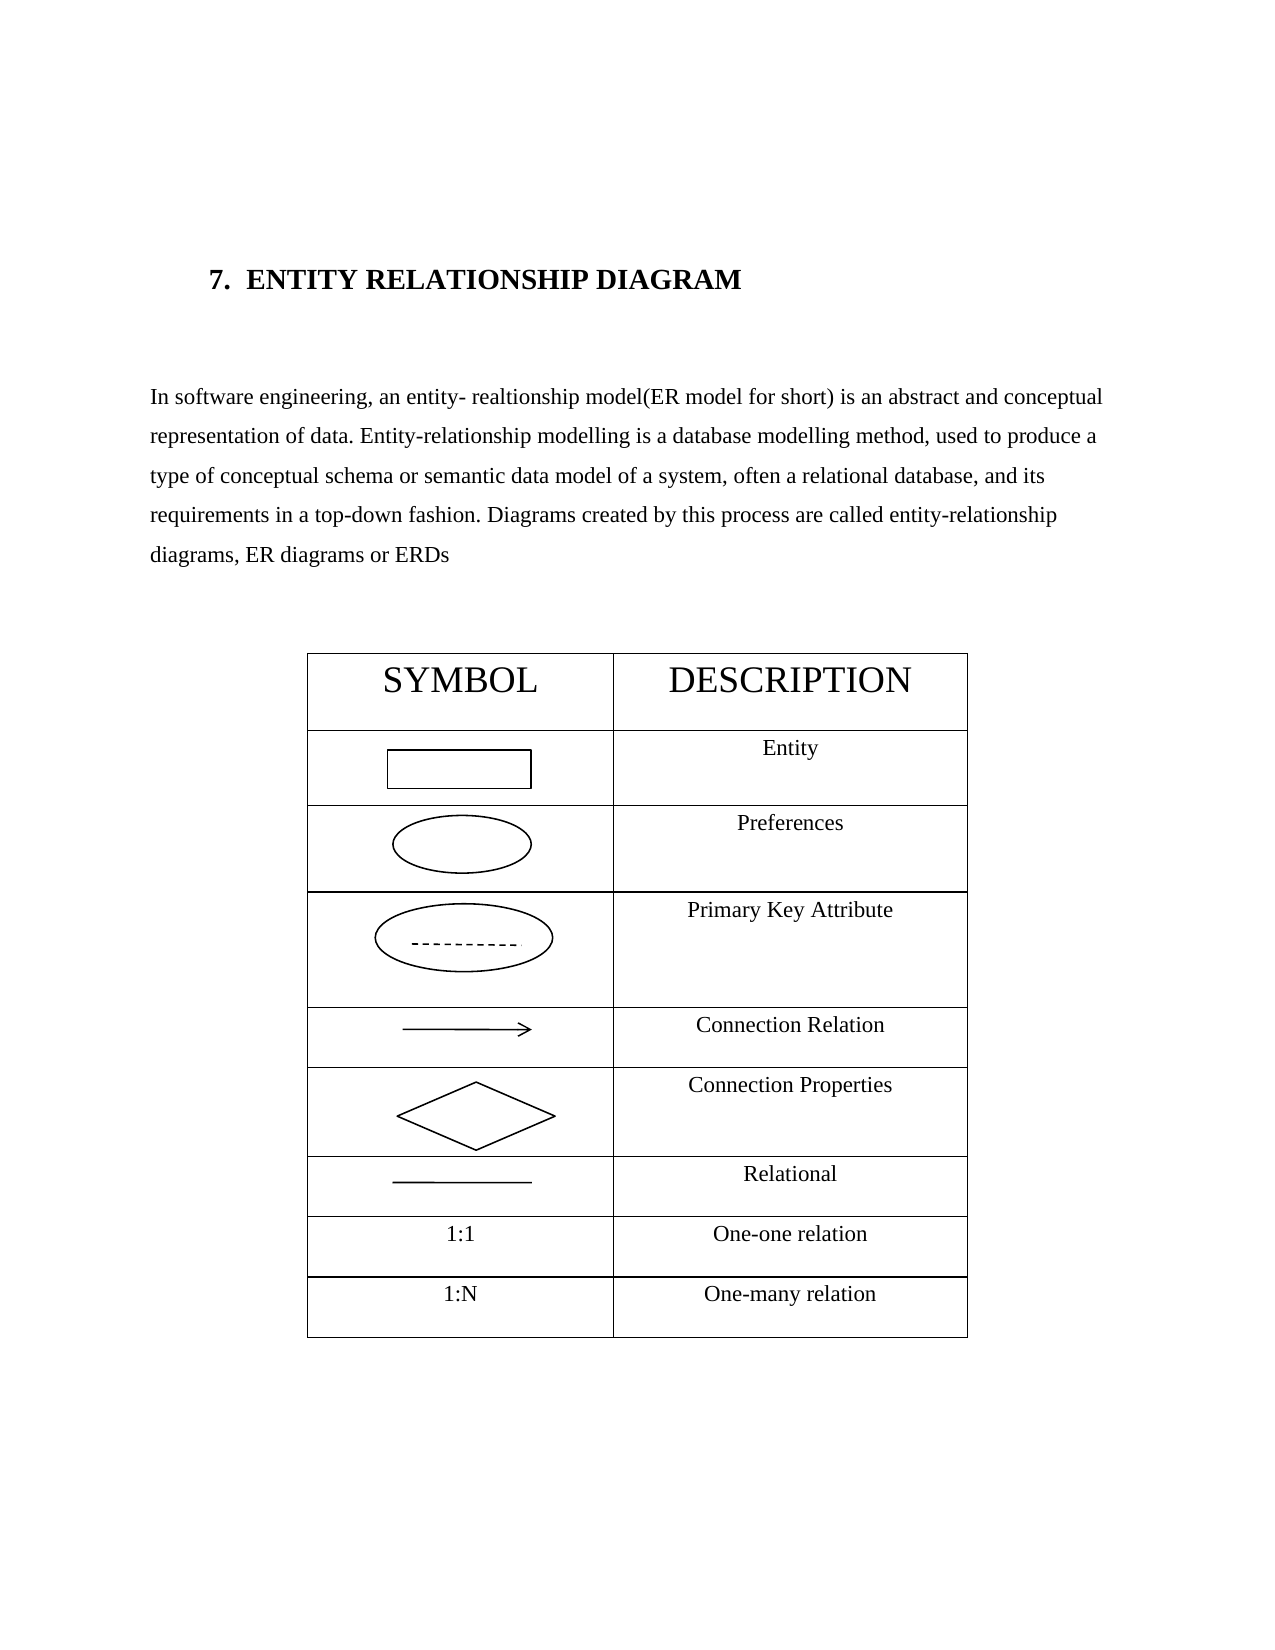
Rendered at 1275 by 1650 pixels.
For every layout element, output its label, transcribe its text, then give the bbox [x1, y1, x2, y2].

table_cell Connection Properties [614, 1068, 967, 1156]
table_cell [308, 1157, 613, 1216]
table_cell Primary Key Attribute [614, 893, 967, 1007]
list ENTITY RELATIONSHIP DIAGRAM [209, 262, 1125, 296]
text In software engineering, an entity- realtionship model(ER model for short) is an abstract and conceptual representation of data. Entity-relationship modelling is a database modelling method, used to produce a type of conceptual schema or semantic data model of a system, often a relational database, and its requirements in a top-down fashion. Diagrams created by this process are called entity-relationship diagrams, ER diagrams or ERDs [150, 383, 1125, 567]
table_cell [308, 893, 613, 1007]
table_cell 1:N [308, 1278, 613, 1337]
table_cell Connection Relation [614, 1008, 967, 1067]
table_cell 1:1 [308, 1217, 613, 1276]
table_cell [308, 806, 613, 891]
table_cell Preferences [614, 806, 967, 891]
table_cell Entity [614, 731, 967, 805]
table_cell [308, 1008, 613, 1067]
table_header DESCRIPTION [614, 654, 967, 730]
table_cell [308, 731, 613, 805]
table_cell Relational [614, 1157, 967, 1216]
table_cell [308, 1068, 613, 1156]
table_cell One-one relation [614, 1217, 967, 1276]
table_header SYMBOL [308, 654, 613, 730]
table_cell One-many relation [614, 1278, 967, 1337]
